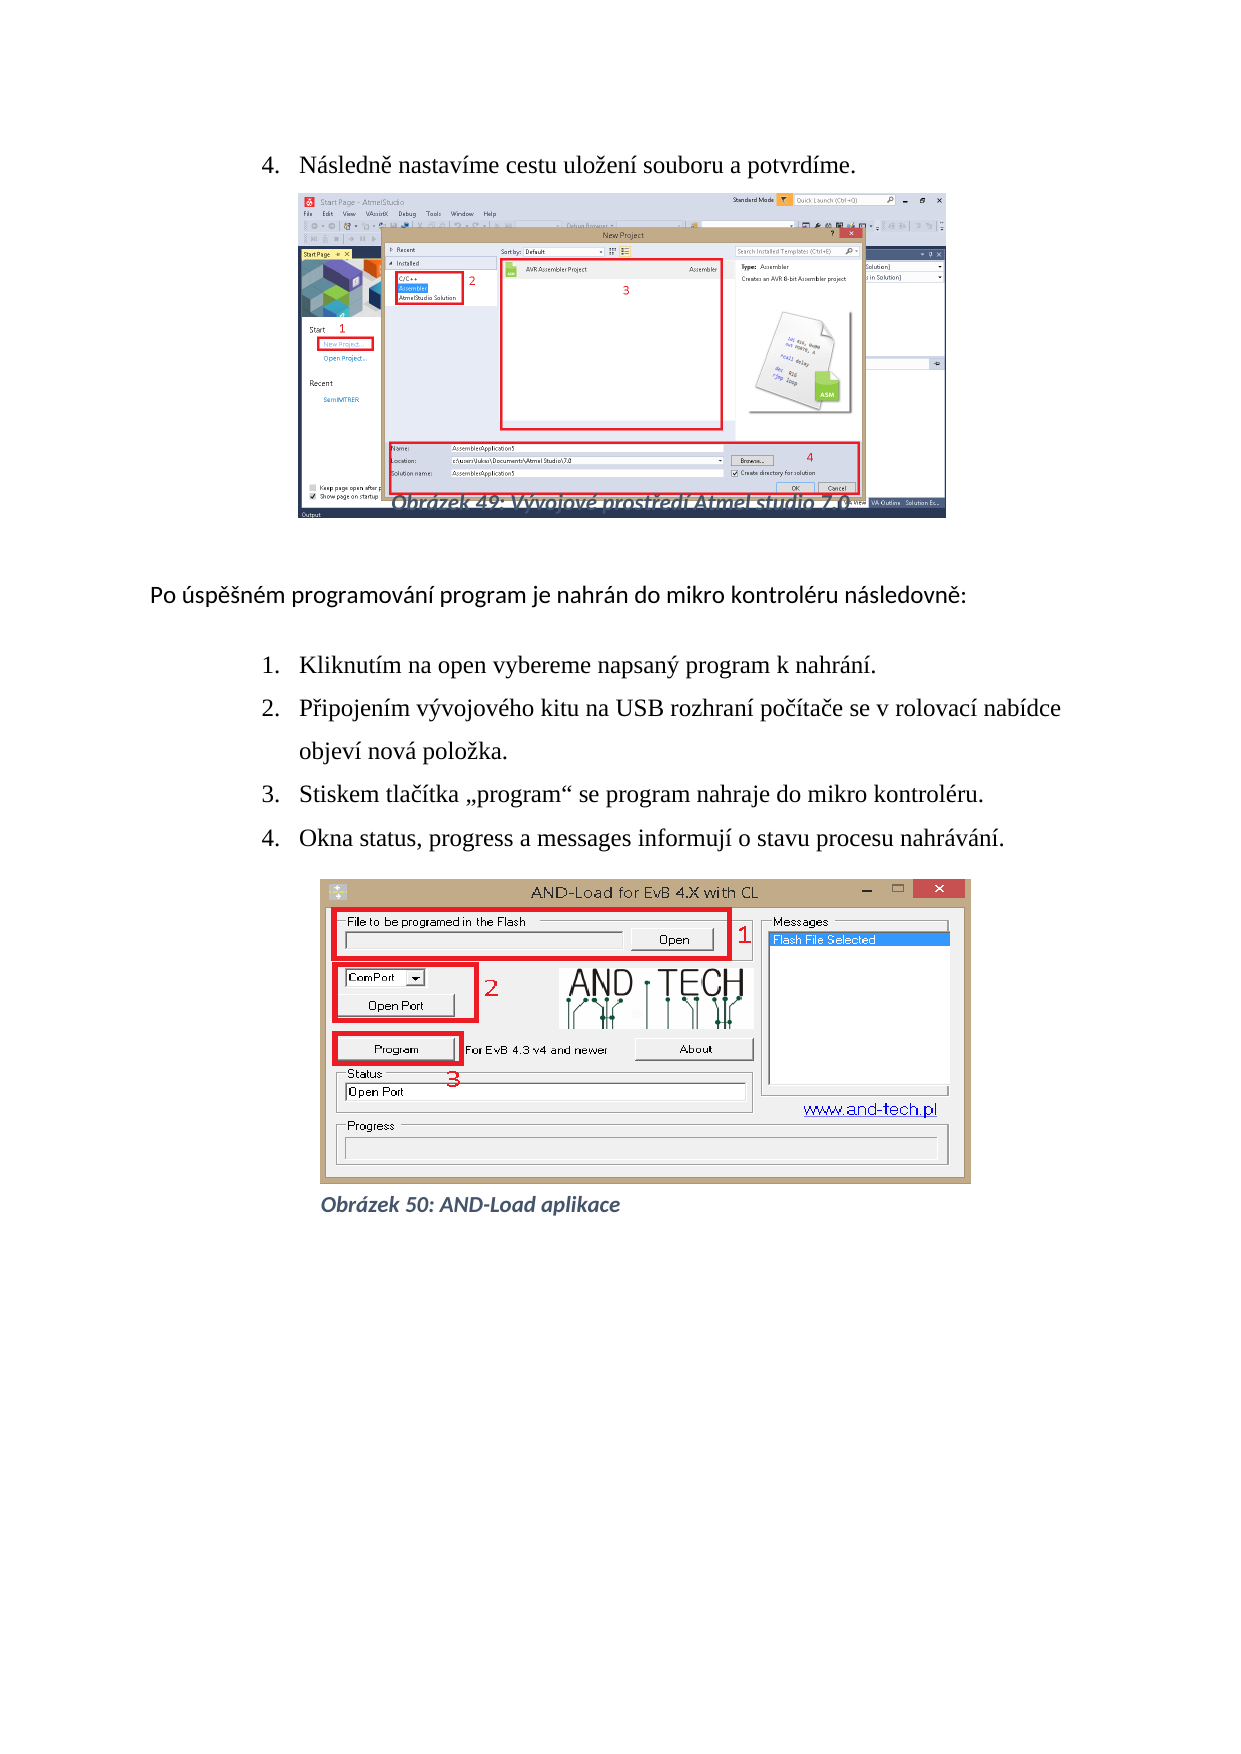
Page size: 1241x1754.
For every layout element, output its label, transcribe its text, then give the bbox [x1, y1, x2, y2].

picture [298, 193, 946, 518]
list Okna status, progress a messages informují o stavu procesu nahrávání. [261, 823, 1090, 894]
list Kliknutím na open vybereme napsaný program k nahrání. [261, 650, 1090, 679]
text Po úspěšném programování program je nahrán do mikro kontroléru následovně: [150, 579, 1090, 610]
picture [320, 879, 971, 1184]
list Připojením vývojového kitu na USB rozhraní počítače se v rolovací nabídce objeví nová položka. [261, 693, 1090, 765]
list Stiskem tlačítka „program“ se program nahraje do mikro kontroléru. [261, 779, 1090, 808]
